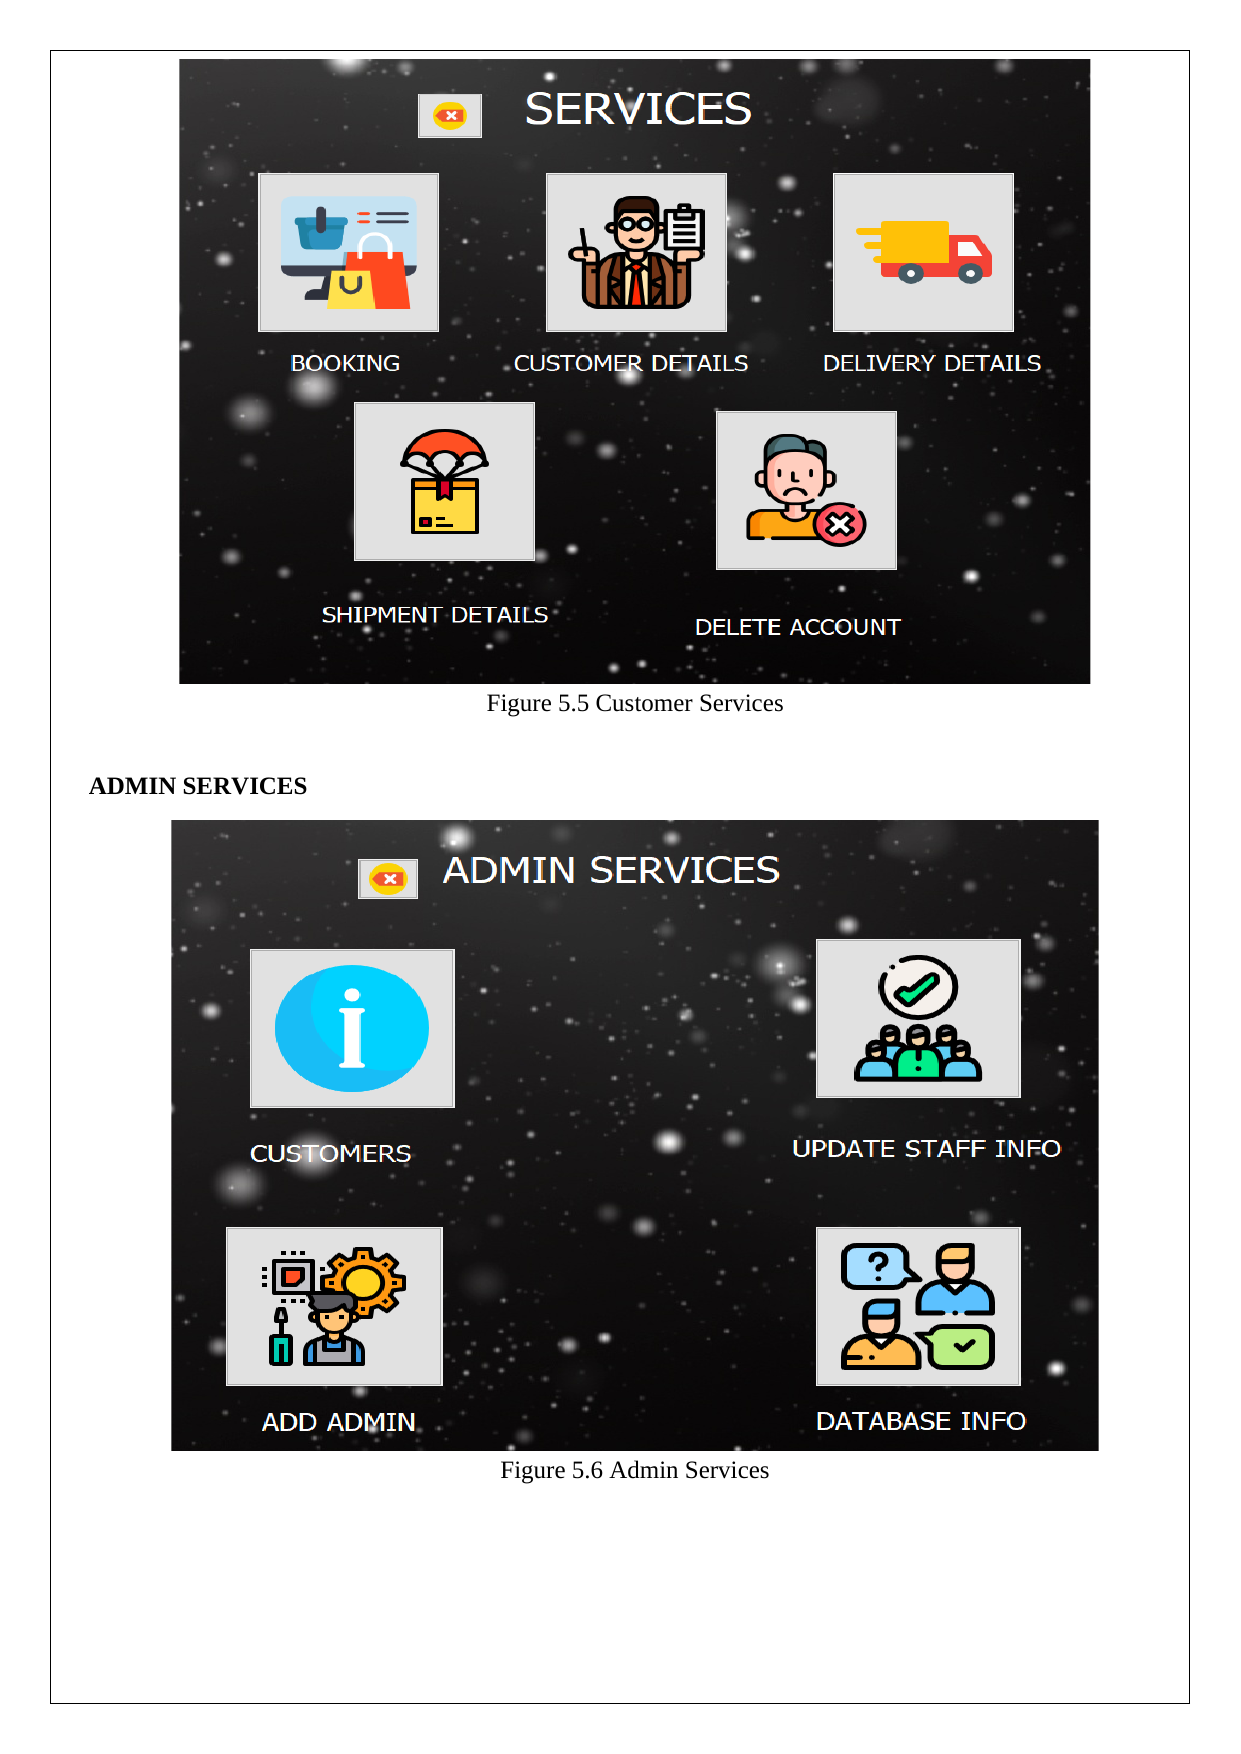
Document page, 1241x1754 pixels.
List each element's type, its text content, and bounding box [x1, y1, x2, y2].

text Figure 5.6 Admin Services [89, 1455, 1181, 1483]
picture [179, 59, 1091, 684]
picture [171, 820, 1099, 1451]
text Figure 5.5 Customer Services [89, 688, 1181, 717]
text ADMIN SERVICES [89, 771, 1181, 799]
